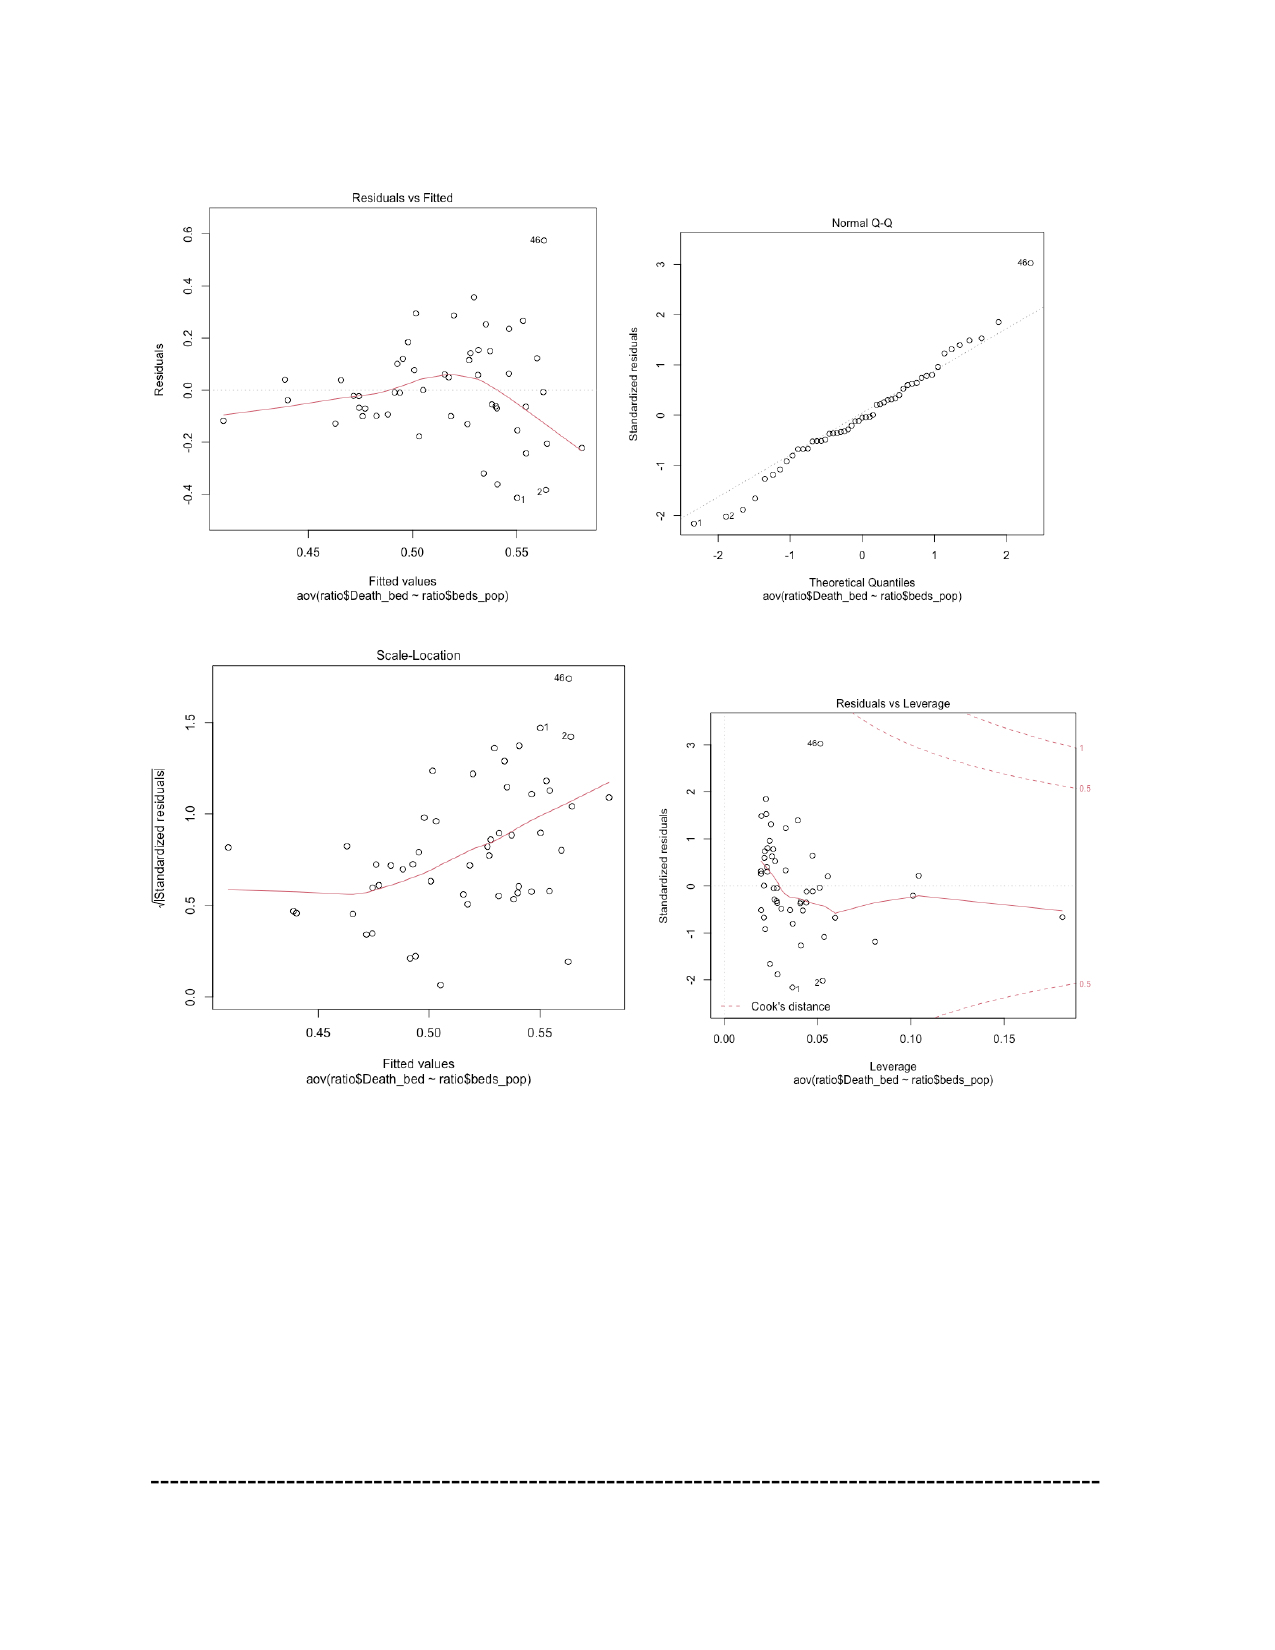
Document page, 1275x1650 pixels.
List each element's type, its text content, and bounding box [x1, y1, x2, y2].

picture [150, 150, 1104, 1087]
text -------------------------------------------------------------------------------------------------- [150, 1462, 1125, 1496]
